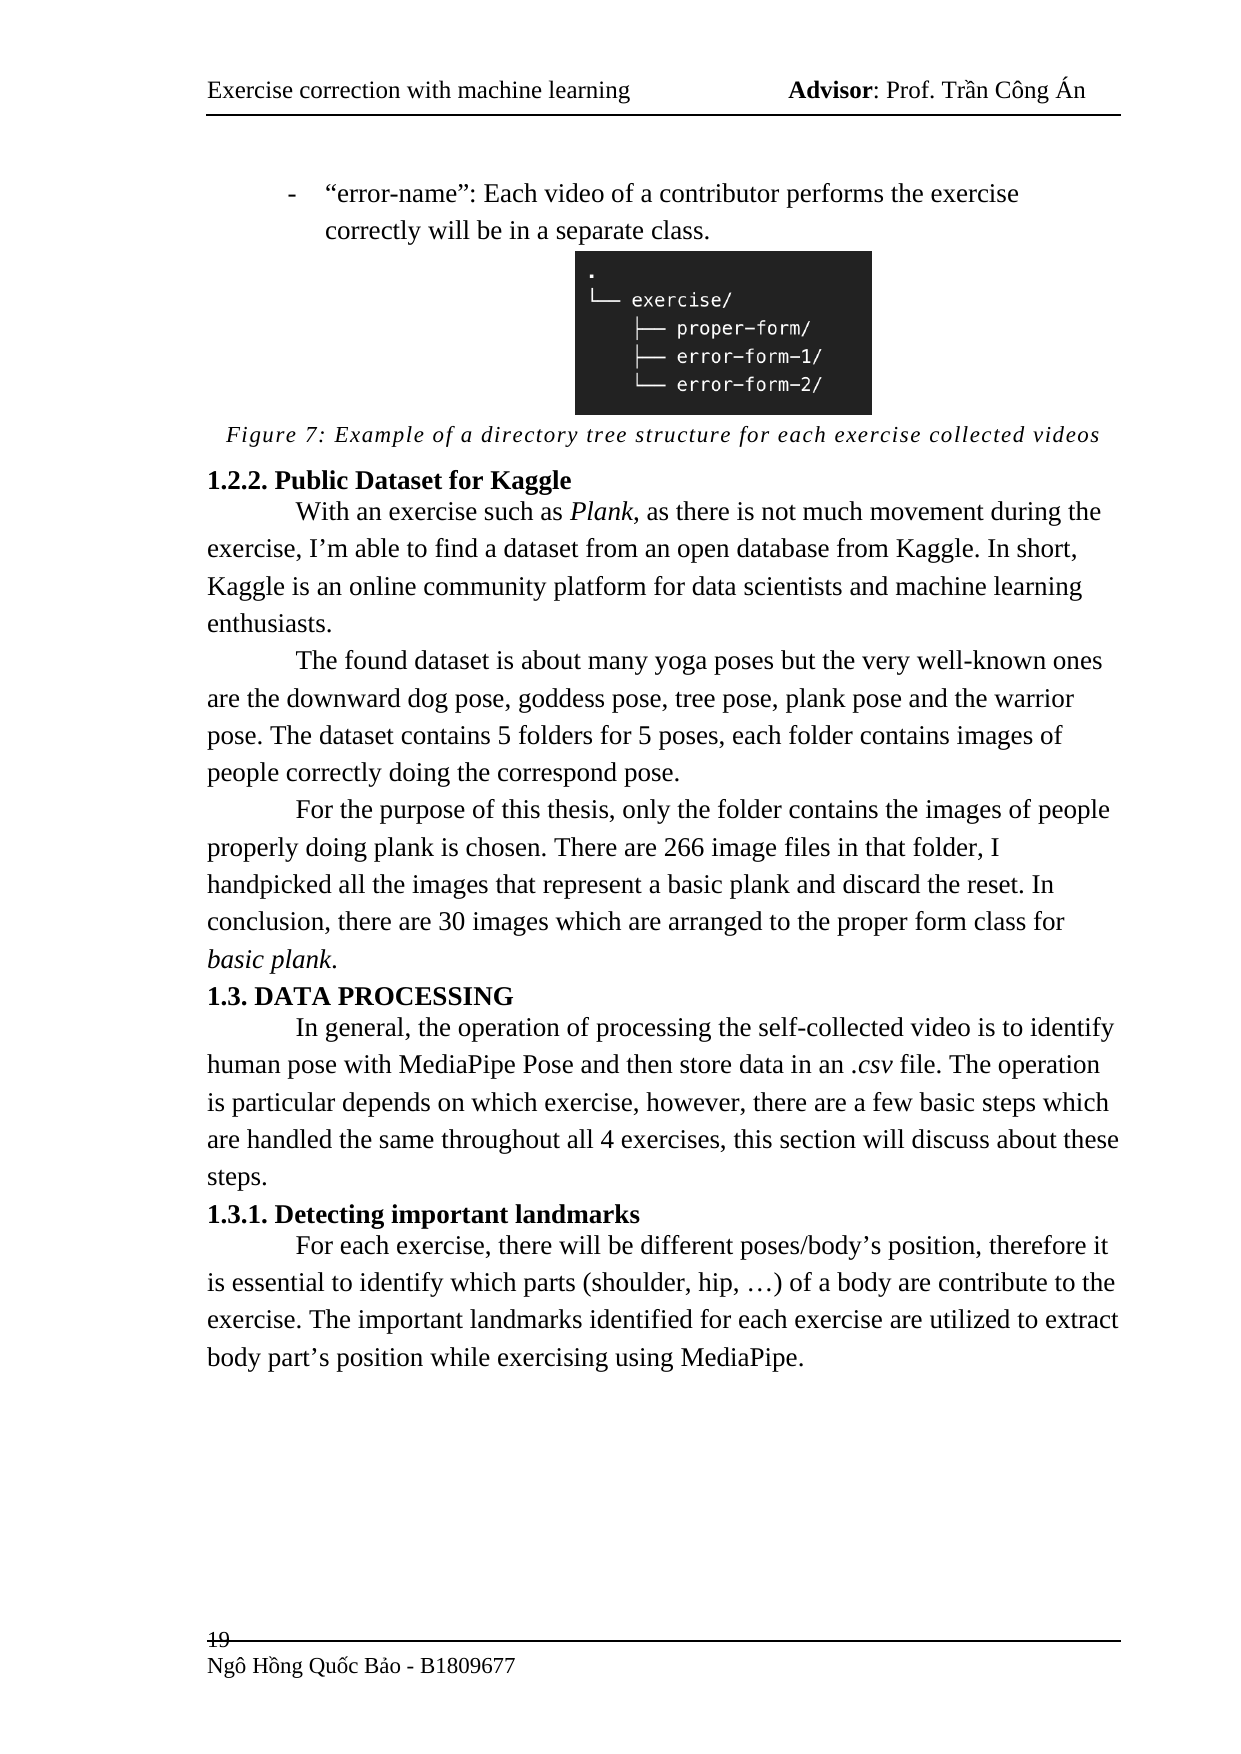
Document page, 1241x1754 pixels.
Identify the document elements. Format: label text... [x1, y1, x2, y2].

text 1.3. DATA PROCESSING [207, 980, 1122, 1011]
list “error-name”: Each video of a contributor performs the exercise correctly will be in a separate class. [287, 177, 1122, 246]
text 1.2.2. Public Dataset for Kaggle [207, 464, 1122, 495]
text The found dataset is about many yoga poses but the very well-known ones are the downward dog pose, goddess pose, tree pose, plank pose and the warrior pose. The dataset contains 5 folders for 5 poses, each folder contains images of people correctly doing the correspond pose. [207, 644, 1122, 787]
text With an exercise such as Plank, as there is not much movement during the exercise, I’m able to find a dataset from an open database from Kaggle. In short, Kaggle is an online community platform for data scientists and machine learning enthusiasts. [207, 495, 1122, 638]
text For the purpose of this thesis, only the folder contains the images of people properly doing plank is chosen. There are 266 image files in that folder, I handpicked all the images that represent a basic plank and discard the reset. In conclusion, there are 30 images which are arranged to the proper form class for basic plank. [207, 794, 1122, 974]
text 1.3.1. Detecting important landmarks [207, 1198, 1122, 1229]
text Figure 7: Example of a directory tree structure for each exercise collected videos [207, 421, 1122, 447]
text For each exercise, there will be different poses/body’s position, therefore it is essential to identify which parts (shoulder, hip, …) of a body are contribute to the exercise. The important landmarks identified for each exercise are utilized to extract body part’s position while exercising using MediaPipe. [207, 1229, 1122, 1372]
picture [575, 251, 872, 415]
text In general, the operation of processing the self-collected video is to identify human pose with MediaPipe Pose and then store data in an .csv file. The operation is particular depends on which exercise, however, there are a few basic steps which are handled the same throughout all 4 exercises, this section will discuss about these steps. [207, 1011, 1122, 1192]
